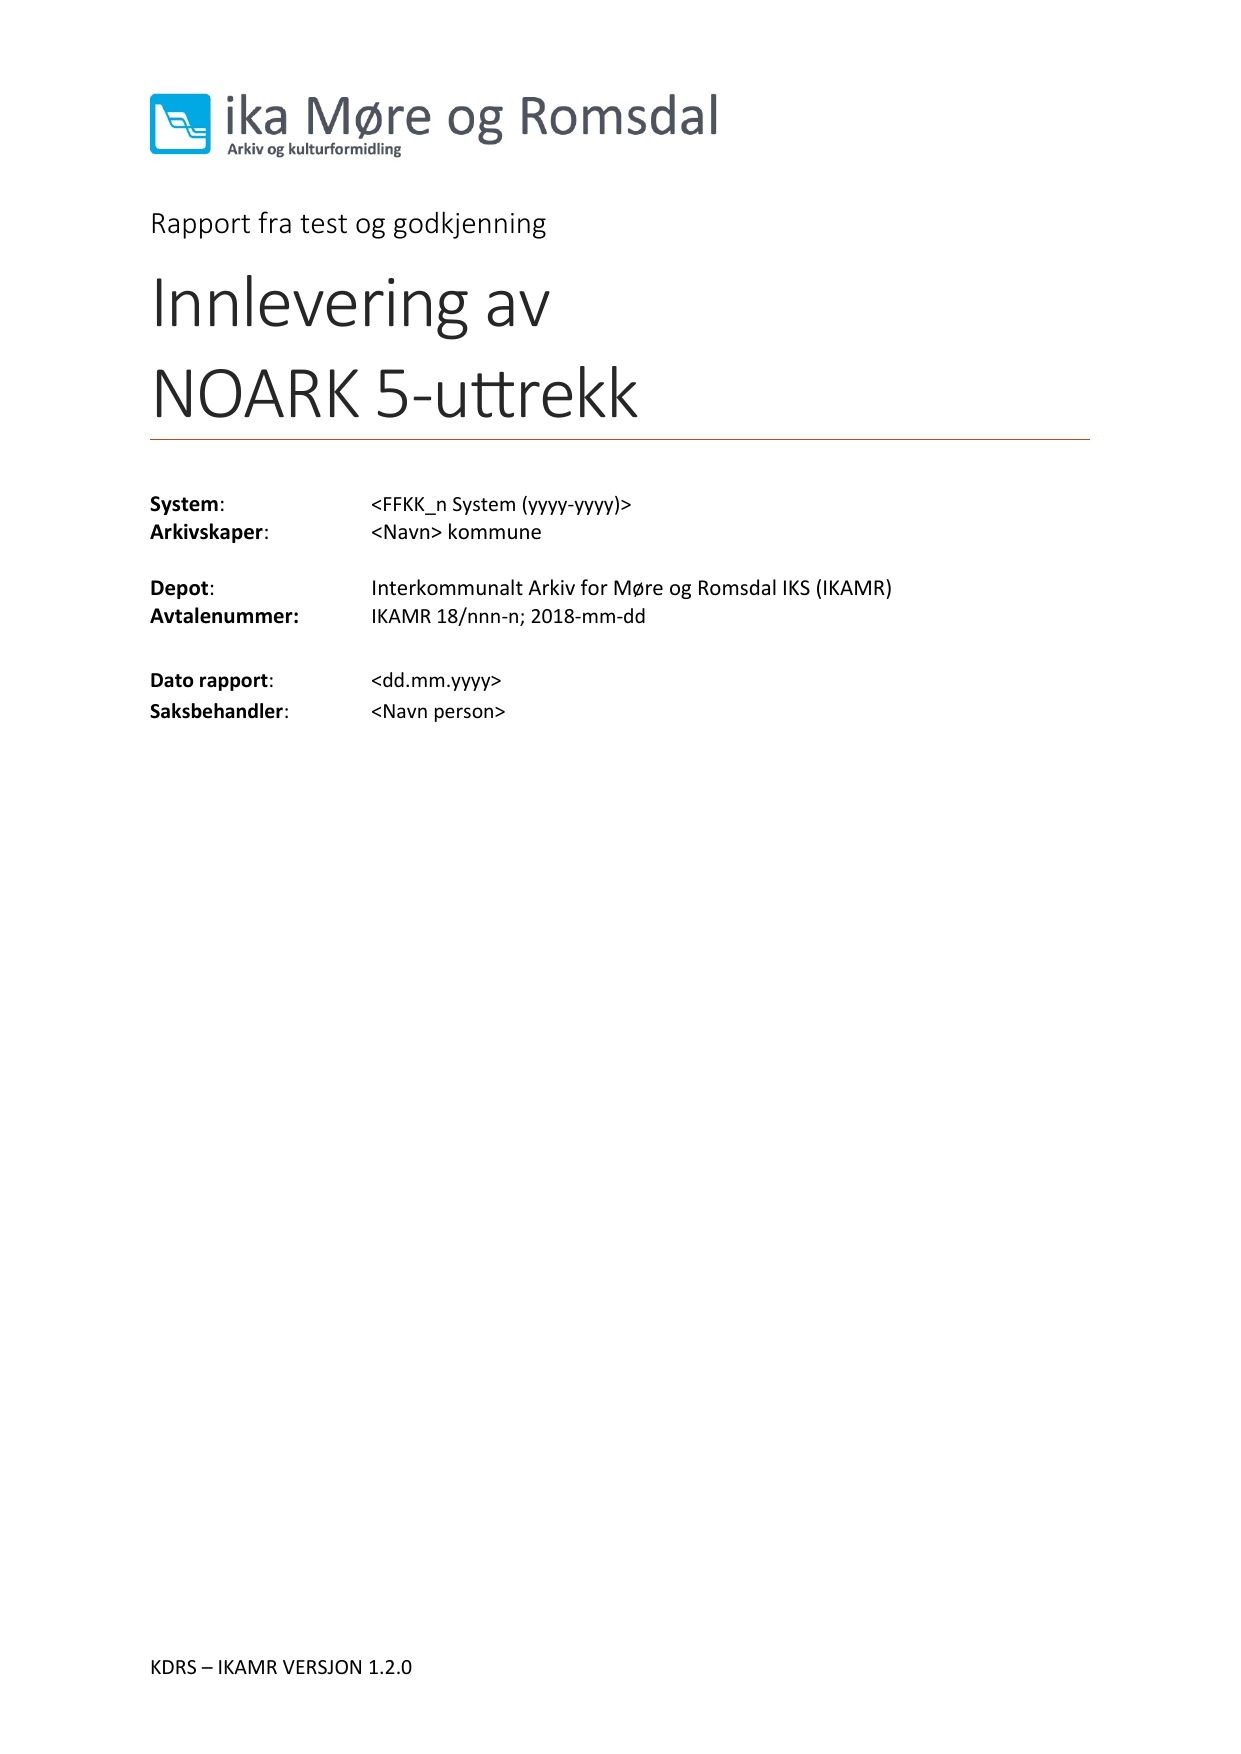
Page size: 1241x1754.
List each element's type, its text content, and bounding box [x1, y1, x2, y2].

text Depot: Interkommunalt Arkiv for Møre og Romsdal IKS (IKAMR) [150, 573, 1090, 601]
text Dato rapport: <dd.mm.yyyy> Saksbehandler: <Navn person> [150, 636, 1090, 723]
text System: <FFKK_n System (yyyy-yyyy)> [150, 489, 1090, 517]
text Avtalenummer: IKAMR 18/nnn-n; 2018-mm-dd [150, 601, 1090, 629]
title Innlevering av [150, 253, 1090, 345]
title NOARK 5-uttrekk [150, 345, 1090, 439]
subtitle Rapport fra test og godkjenning [150, 203, 1090, 241]
picture [155, 105, 206, 149]
picture [150, 41, 729, 197]
text Arkivskaper: <Navn> kommune [150, 517, 1090, 545]
